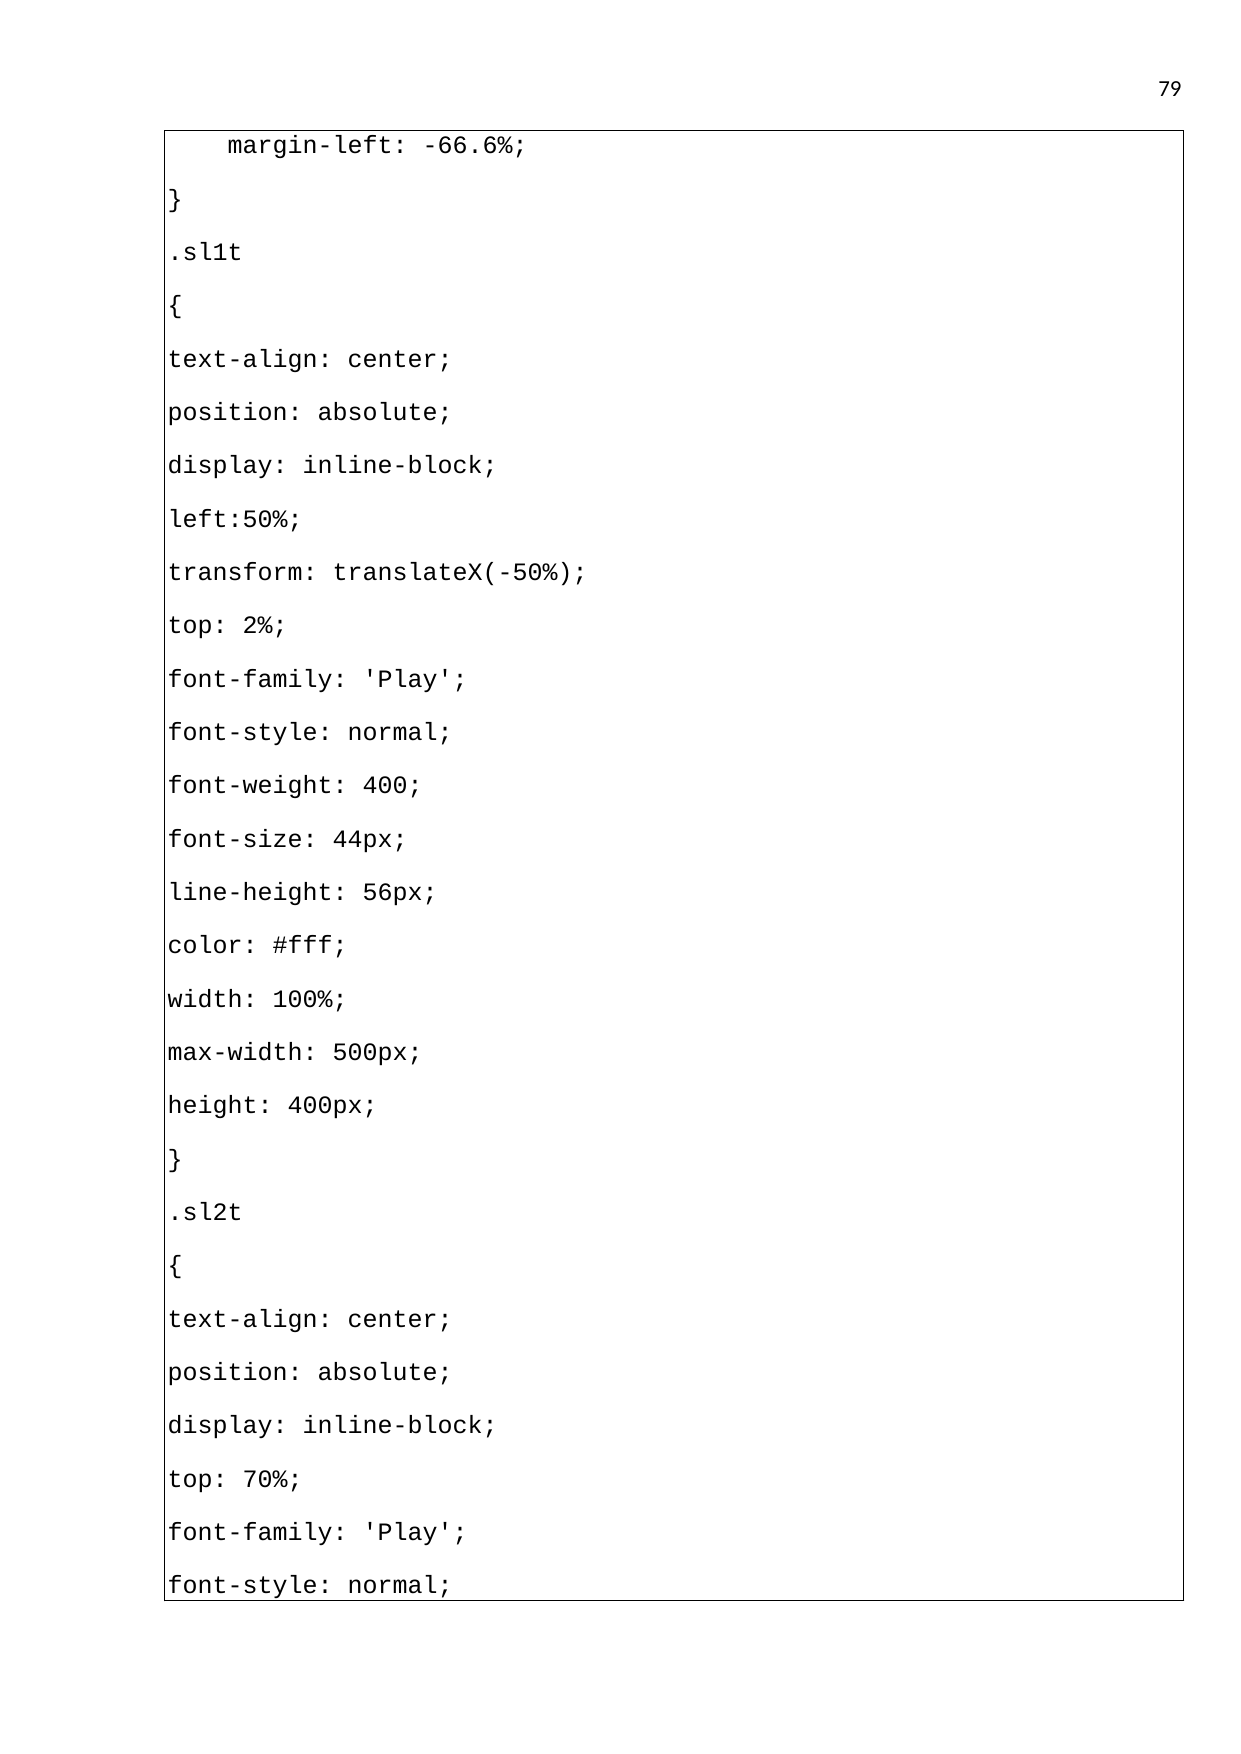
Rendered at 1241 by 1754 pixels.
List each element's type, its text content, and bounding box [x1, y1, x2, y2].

text left:50%; [165, 503, 1183, 535]
text font-family: 'Play'; [165, 663, 1183, 695]
text text-align: center; [165, 343, 1183, 375]
text } [165, 1143, 1183, 1175]
text position: absolute; [165, 1357, 1183, 1388]
text { [165, 290, 1183, 321]
text max-width: 500px; [165, 1037, 1183, 1068]
text color: #fff; [165, 930, 1183, 961]
text .sl1t [165, 237, 1183, 268]
text display: inline-block; [165, 450, 1183, 481]
text margin-left: -66.6%; [165, 131, 1183, 161]
text display: inline-block; [165, 1410, 1183, 1441]
text font-size: 44px; [165, 823, 1183, 855]
text text-align: center; [165, 1303, 1183, 1335]
text font-style: normal; [165, 717, 1183, 748]
text line-height: 56px; [165, 877, 1183, 908]
text font-weight: 400; [165, 770, 1183, 801]
text transform: translateX(-50%); [165, 557, 1183, 588]
text } [165, 183, 1183, 215]
text position: absolute; [165, 397, 1183, 428]
text .sl2t [165, 1197, 1183, 1228]
text font-family: 'Play'; [165, 1517, 1183, 1548]
text height: 400px; [165, 1090, 1183, 1121]
text width: 100%; [165, 983, 1183, 1015]
text { [165, 1250, 1183, 1281]
text font-style: normal; [165, 1570, 1183, 1600]
text top: 2%; [165, 610, 1183, 641]
text top: 70%; [165, 1463, 1183, 1495]
